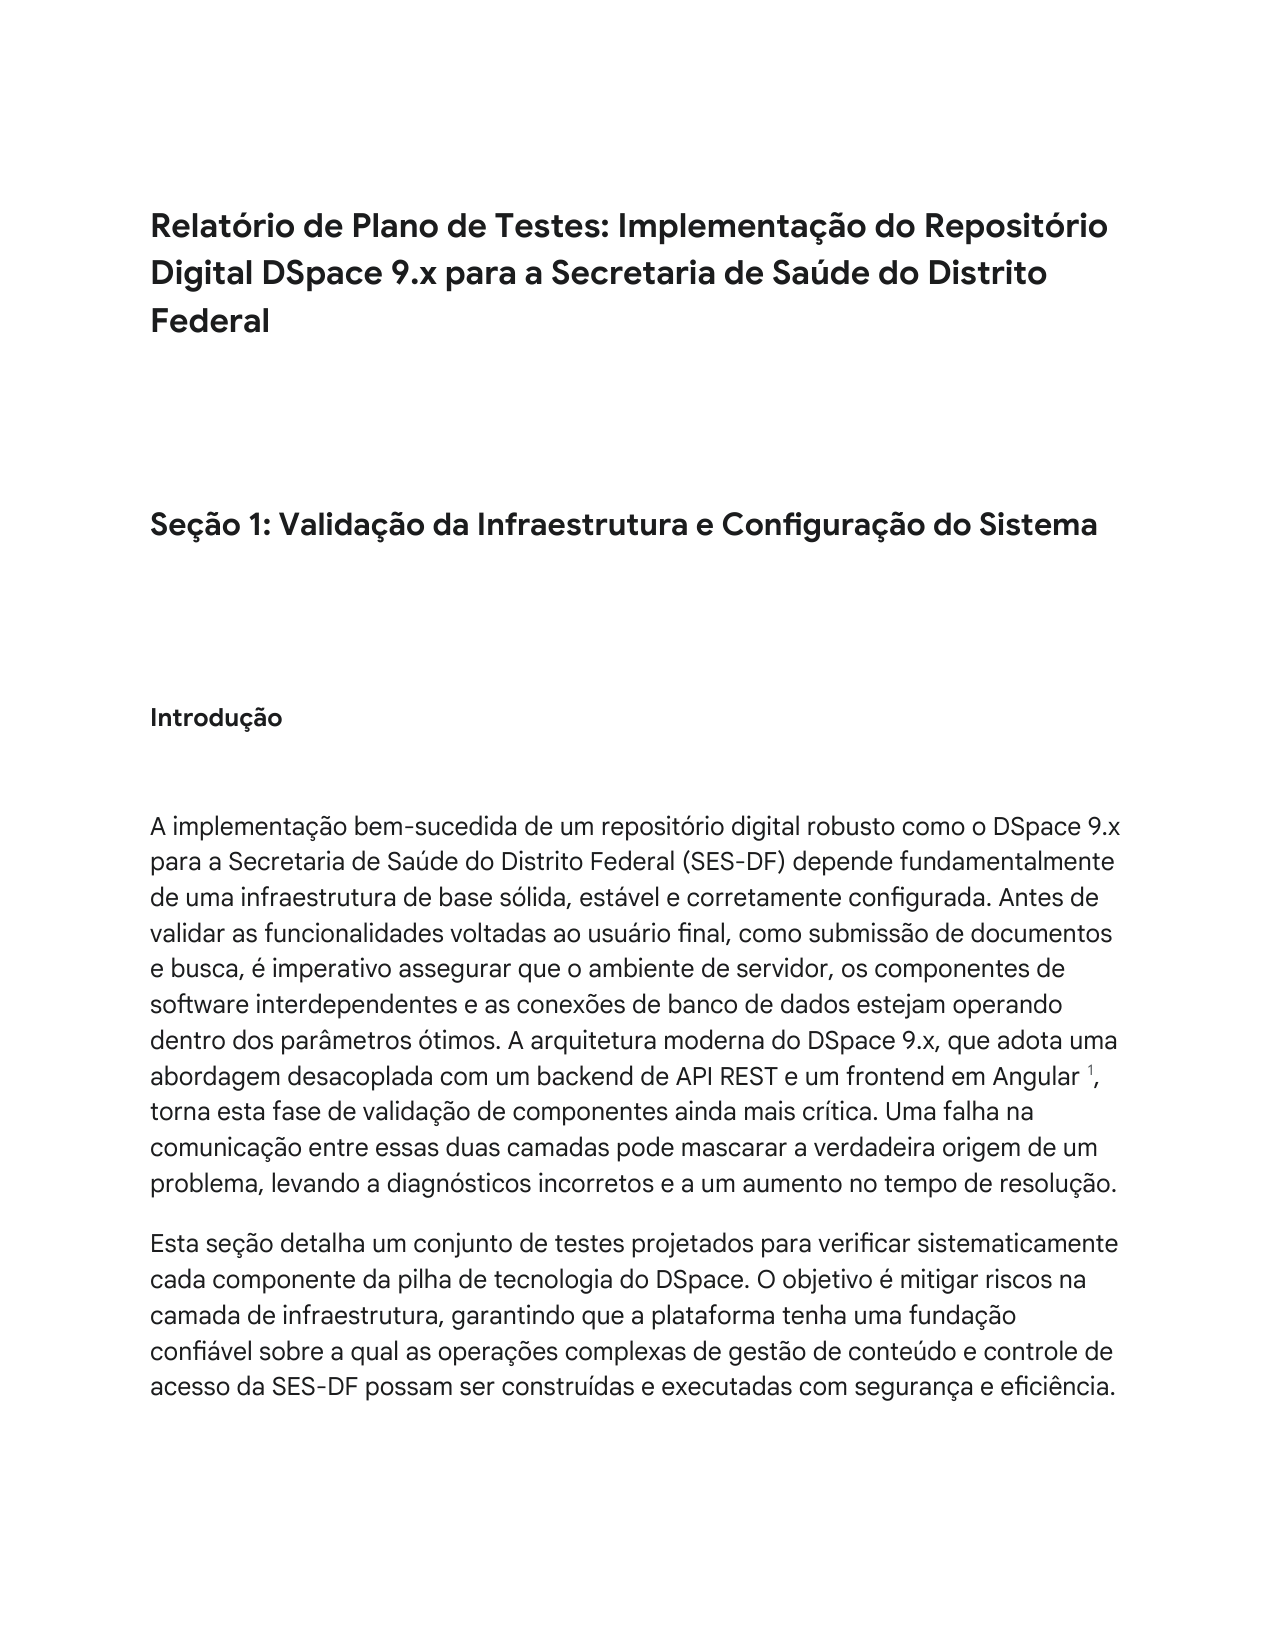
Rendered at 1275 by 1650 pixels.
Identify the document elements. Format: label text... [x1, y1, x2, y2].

subtitle Relatório de Plano de Testes: Implementação do Repositório Digital DSpace 9.x para a Secretaria de Saúde do Distrito Federal [150, 205, 1125, 342]
subtitle Introdução [150, 702, 1125, 733]
text A implementação bem-sucedida de um repositório digital robusto como o DSpace 9.x para a Secretaria de Saúde do Distrito Federal (SES-DF) depende fundamentalmente de uma infraestrutura de base sólida, estável e corretamente configurada. Antes de validar as funcionalidades voltadas ao usuário final, como submissão de documentos e busca, é imperativo assegurar que o ambiente de servidor, os componentes de software interdependentes e as conexões de banco de dados estejam operando dentro dos parâmetros ótimos. A arquitetura moderna do DSpace 9.x, que adota uma abordagem desacoplada com um backend de API REST e um frontend em Angular 1, torna esta fase de validação de componentes ainda mais crítica. Uma falha na comunicação entre essas duas camadas pode mascarar a verdadeira origem de um problema, levando a diagnósticos incorretos e a um aumento no tempo de resolução. [150, 811, 1125, 1199]
subtitle Seção 1: Validação da Infraestrutura e Configuração do Sistema [150, 506, 1125, 545]
text Esta seção detalha um conjunto de testes projetados para verificar sistematicamente cada componente da pilha de tecnologia do DSpace. O objetivo é mitigar riscos na camada de infraestrutura, garantindo que a plataforma tenha uma fundação confiável sobre a qual as operações complexas de gestão de conteúdo e controle de acesso da SES-DF possam ser construídas e executadas com segurança e eficiência. [150, 1229, 1125, 1403]
